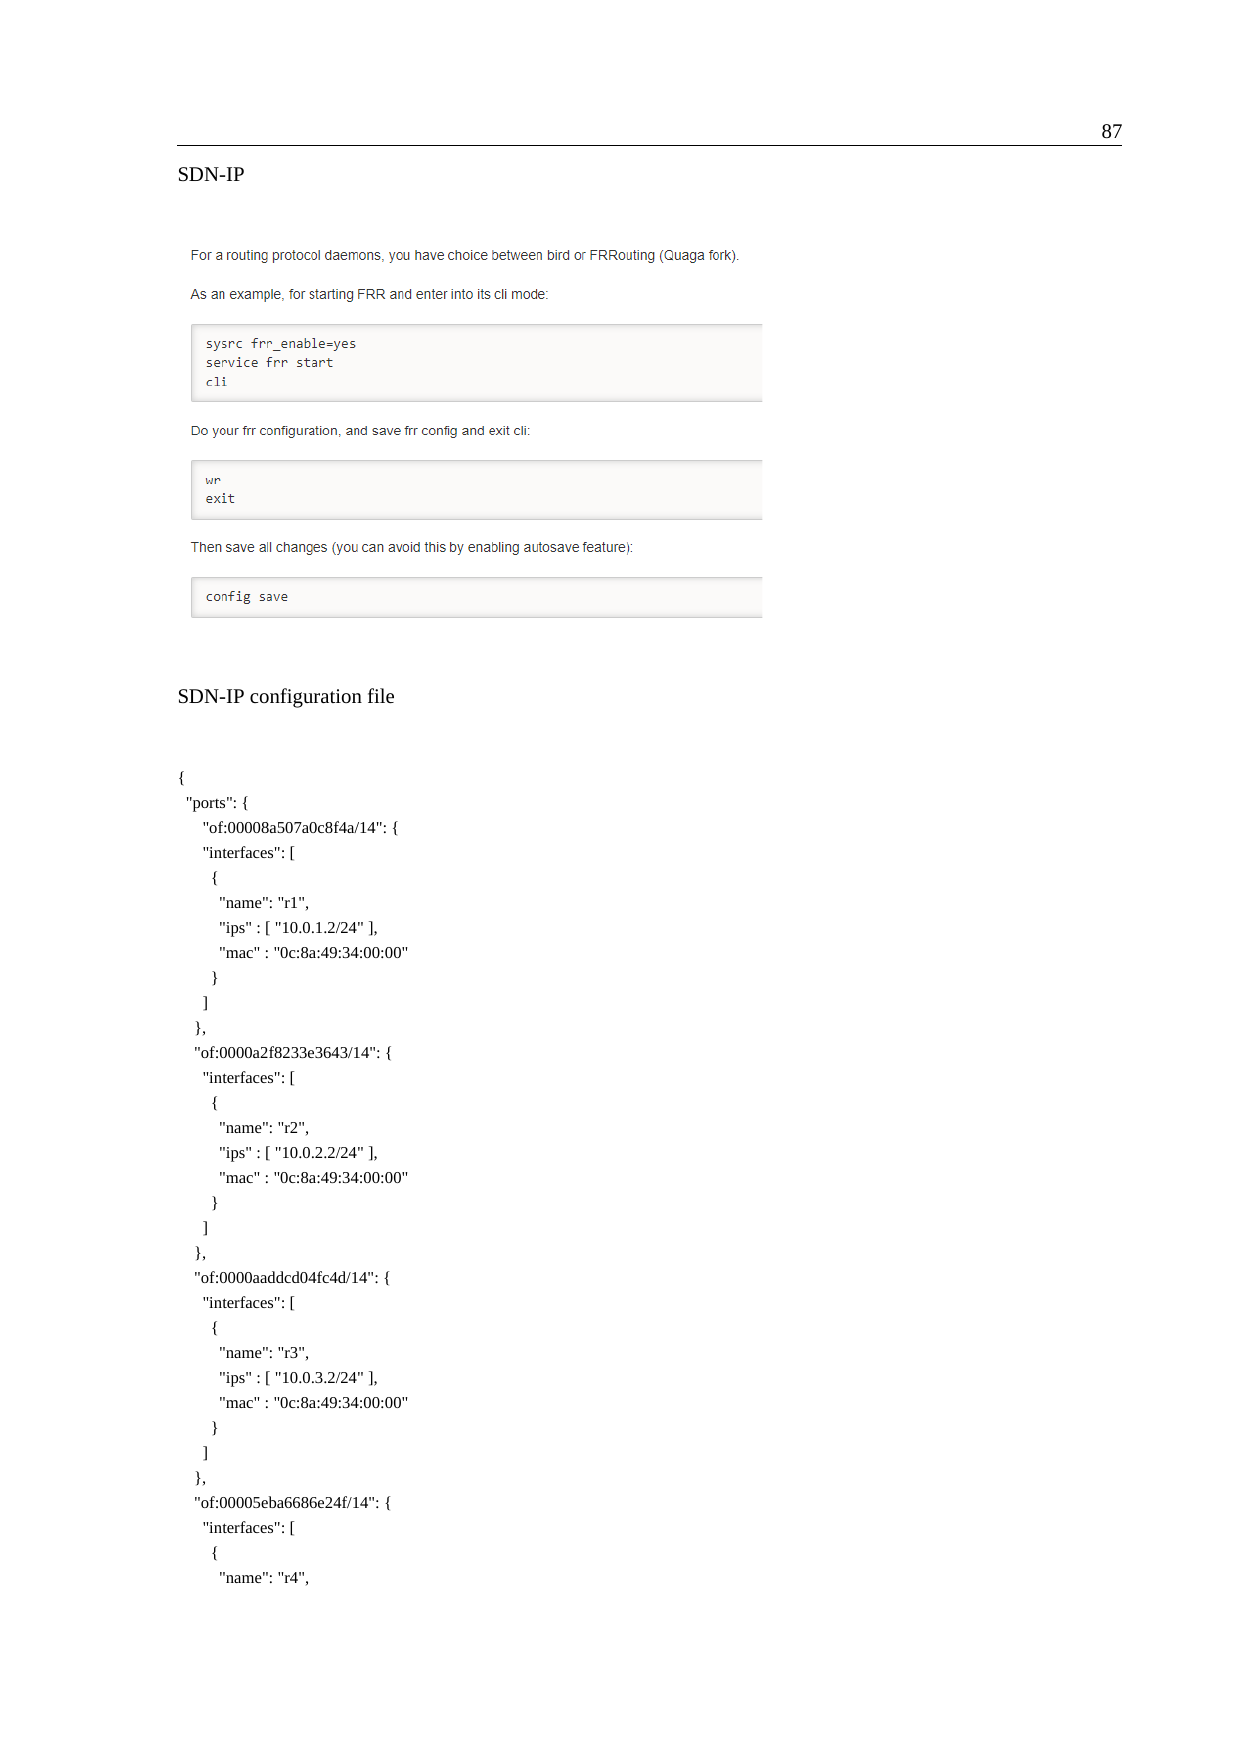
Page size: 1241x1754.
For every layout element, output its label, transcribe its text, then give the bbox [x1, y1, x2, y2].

text "interfaces": [ [177, 1512, 1122, 1537]
text "ips" : [ "10.0.1.2/24" ], [177, 912, 1122, 937]
text "of:0000aaddcd04fc4d/14": { [177, 1262, 1122, 1287]
text "mac" : "0c:8a:49:34:00:00" [177, 1162, 1122, 1187]
text "ips" : [ "10.0.3.2/24" ], [177, 1362, 1122, 1387]
text SDN-IP configuration file [177, 683, 1122, 708]
text "interfaces": [ [177, 1287, 1122, 1312]
picture [177, 240, 763, 629]
text "of:00005eba6686e24f/14": { [177, 1487, 1122, 1512]
text }, [177, 1012, 1122, 1037]
text "name": "r4", [177, 1562, 1122, 1587]
text "ports": { [177, 787, 1122, 812]
text "name": "r1", [177, 887, 1122, 912]
text { [177, 1087, 1122, 1112]
text "mac" : "0c:8a:49:34:00:00" [177, 937, 1122, 962]
text } [177, 1412, 1122, 1437]
text "ips" : [ "10.0.2.2/24" ], [177, 1137, 1122, 1162]
text } [177, 962, 1122, 987]
text }, [177, 1237, 1122, 1262]
text "mac" : "0c:8a:49:34:00:00" [177, 1387, 1122, 1412]
text "of:0000a2f8233e3643/14": { [177, 1037, 1122, 1062]
text "interfaces": [ [177, 1062, 1122, 1087]
text "interfaces": [ [177, 837, 1122, 862]
text { [177, 1537, 1122, 1562]
text ] [177, 987, 1122, 1012]
text "name": "r3", [177, 1337, 1122, 1362]
text } [177, 1187, 1122, 1212]
text SDN-IP [177, 161, 1122, 186]
text }, [177, 1462, 1122, 1487]
text { [177, 762, 1122, 787]
text { [177, 862, 1122, 887]
text ] [177, 1212, 1122, 1237]
text ] [177, 1437, 1122, 1462]
text { [177, 1312, 1122, 1337]
text "name": "r2", [177, 1112, 1122, 1137]
text "of:00008a507a0c8f4a/14": { [177, 812, 1122, 837]
